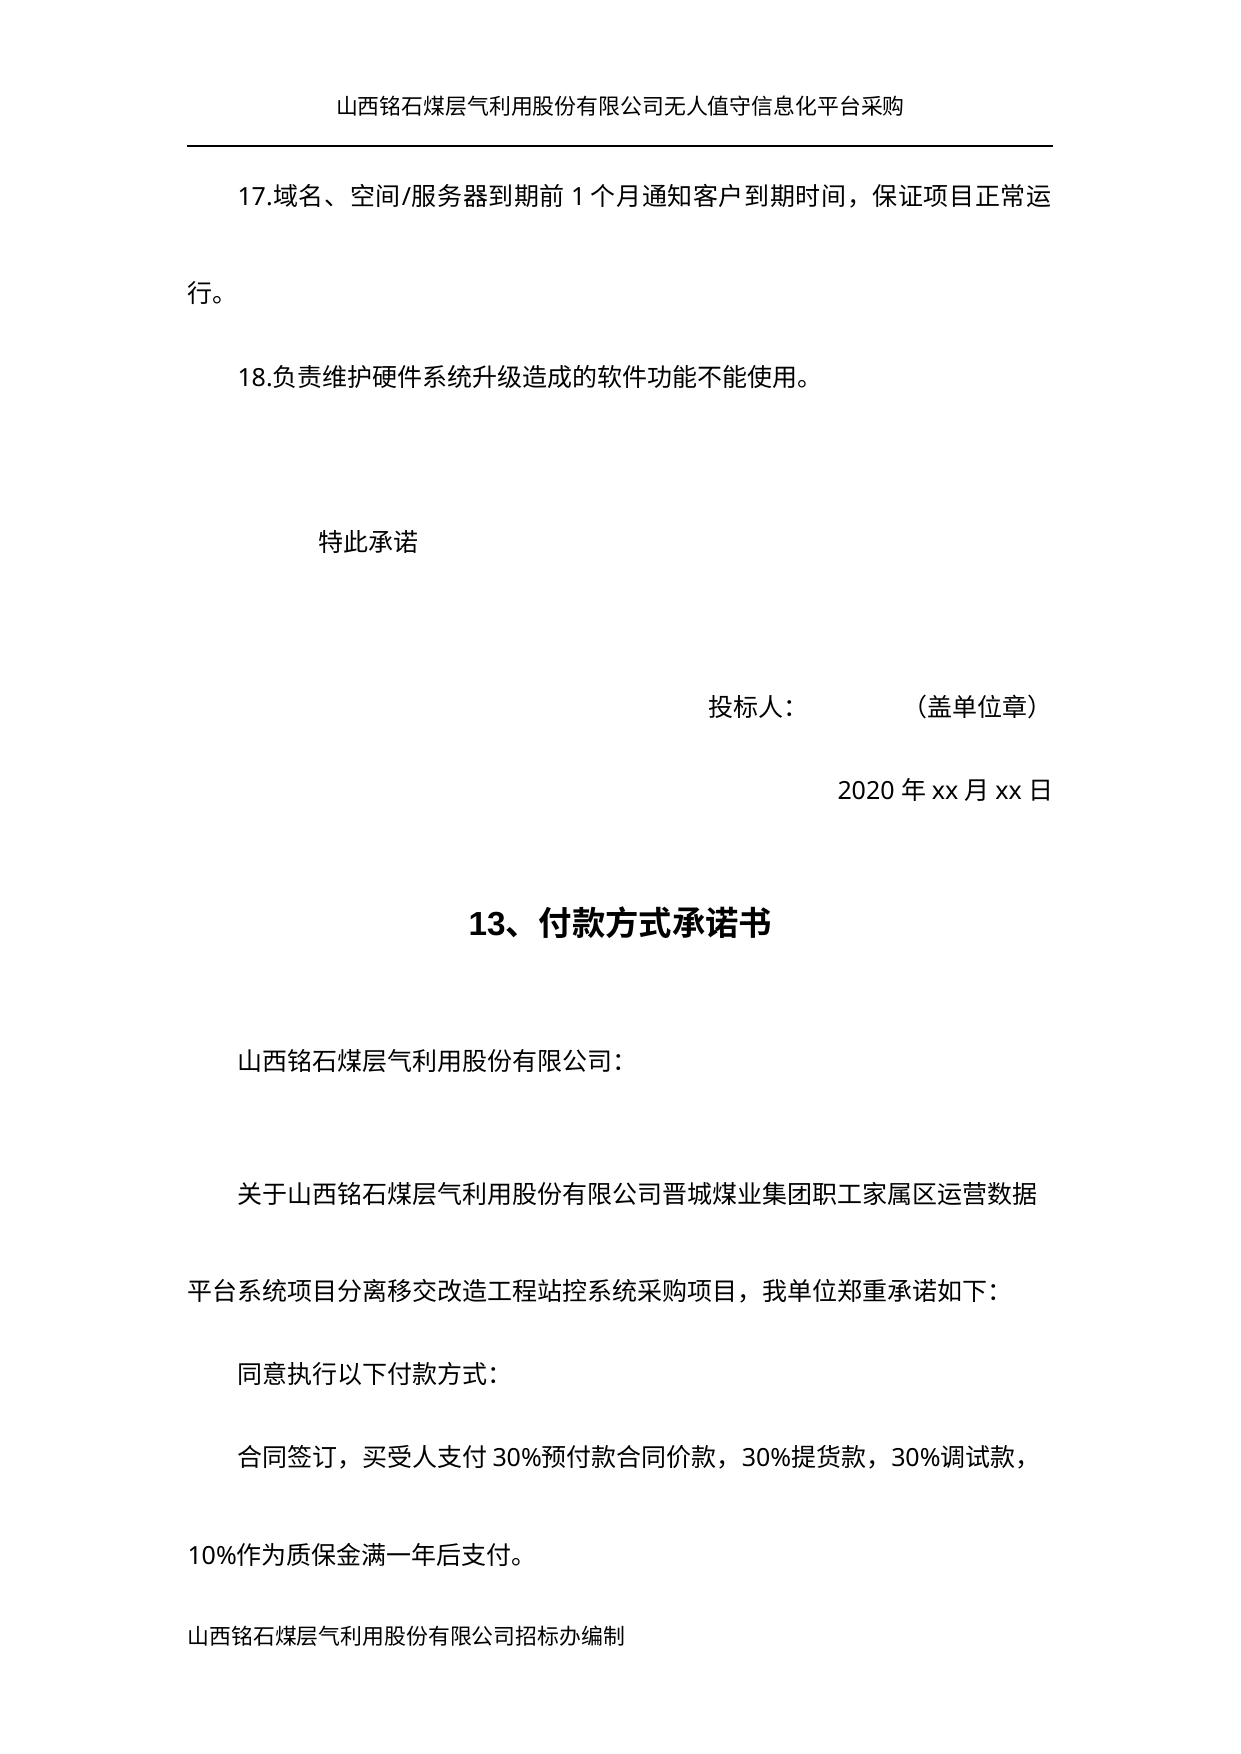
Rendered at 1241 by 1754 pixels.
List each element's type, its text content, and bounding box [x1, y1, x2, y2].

text 13、付款方式承诺书 [187, 888, 1053, 953]
text 特此承诺 [268, 508, 1053, 573]
text 17.域名、空间/服务器到期前1个月通知客户到期时间，保证项目正常运行。 [187, 162, 1053, 324]
text 同意执行以下付款方式： [187, 1340, 1053, 1405]
text 山西铭石煤层气利用股份有限公司： [187, 1027, 1053, 1092]
text 2020 年 xx 月 xx 日 [187, 756, 1053, 821]
text 合同签订，买受人支付30%预付款合同价款，30%提货款，30%调试款，10%作为质保金满一年后支付。 [187, 1423, 1053, 1586]
text 投标人： （盖单位章） [187, 673, 1053, 738]
text 18.负责维护硬件系统升级造成的软件功能不能使用。 [187, 343, 1053, 408]
text 关于山西铭石煤层气利用股份有限公司晋城煤业集团职工家属区运营数据平台系统项目分离移交改造工程站控系统采购项目，我单位郑重承诺如下： [187, 1160, 1053, 1322]
